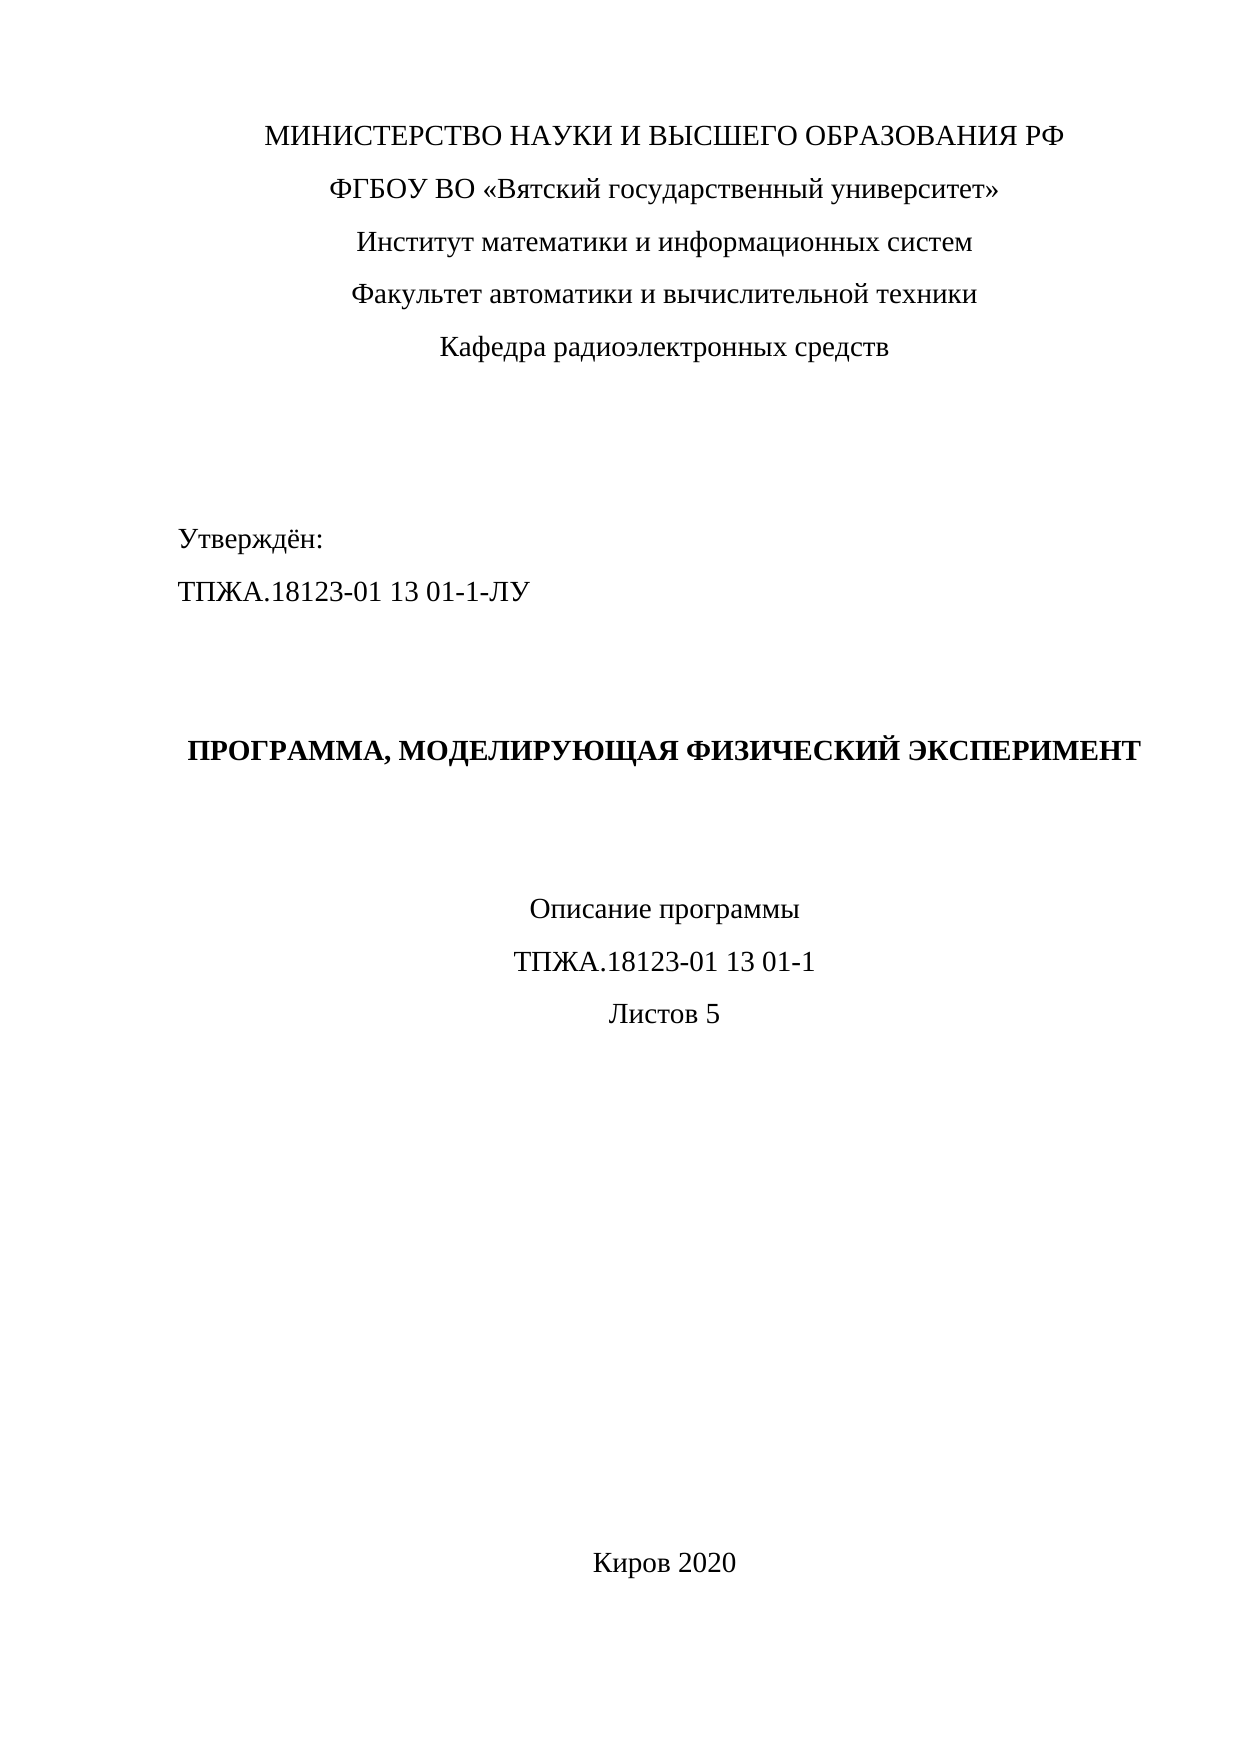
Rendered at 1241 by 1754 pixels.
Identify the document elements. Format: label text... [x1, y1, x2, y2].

text ФГБОУ ВО «Вятский государственный университет» [177, 171, 1152, 204]
text МИНИСТЕРСТВО НАУКИ И ВЫСШЕГО ОБРАЗОВАНИЯ РФ [177, 118, 1152, 152]
text Кафедра радиоэлектронных средств [177, 329, 1152, 363]
text Листов 5 [177, 997, 1152, 1030]
text Киров 2020 [177, 1546, 1152, 1579]
text Институт математики и информационных систем [177, 224, 1152, 257]
text ТПЖА.18123-01 13 01-1 [177, 944, 1152, 977]
text Утверждён: [177, 521, 1152, 555]
text Факультет автоматики и вычислительной техники [177, 277, 1152, 310]
text программА, моделирующАЯ физический эксперимент [177, 733, 1152, 766]
text ТПЖА.18123-01 13 01-1-ЛУ [177, 574, 1152, 608]
text Описание программы [177, 891, 1152, 924]
